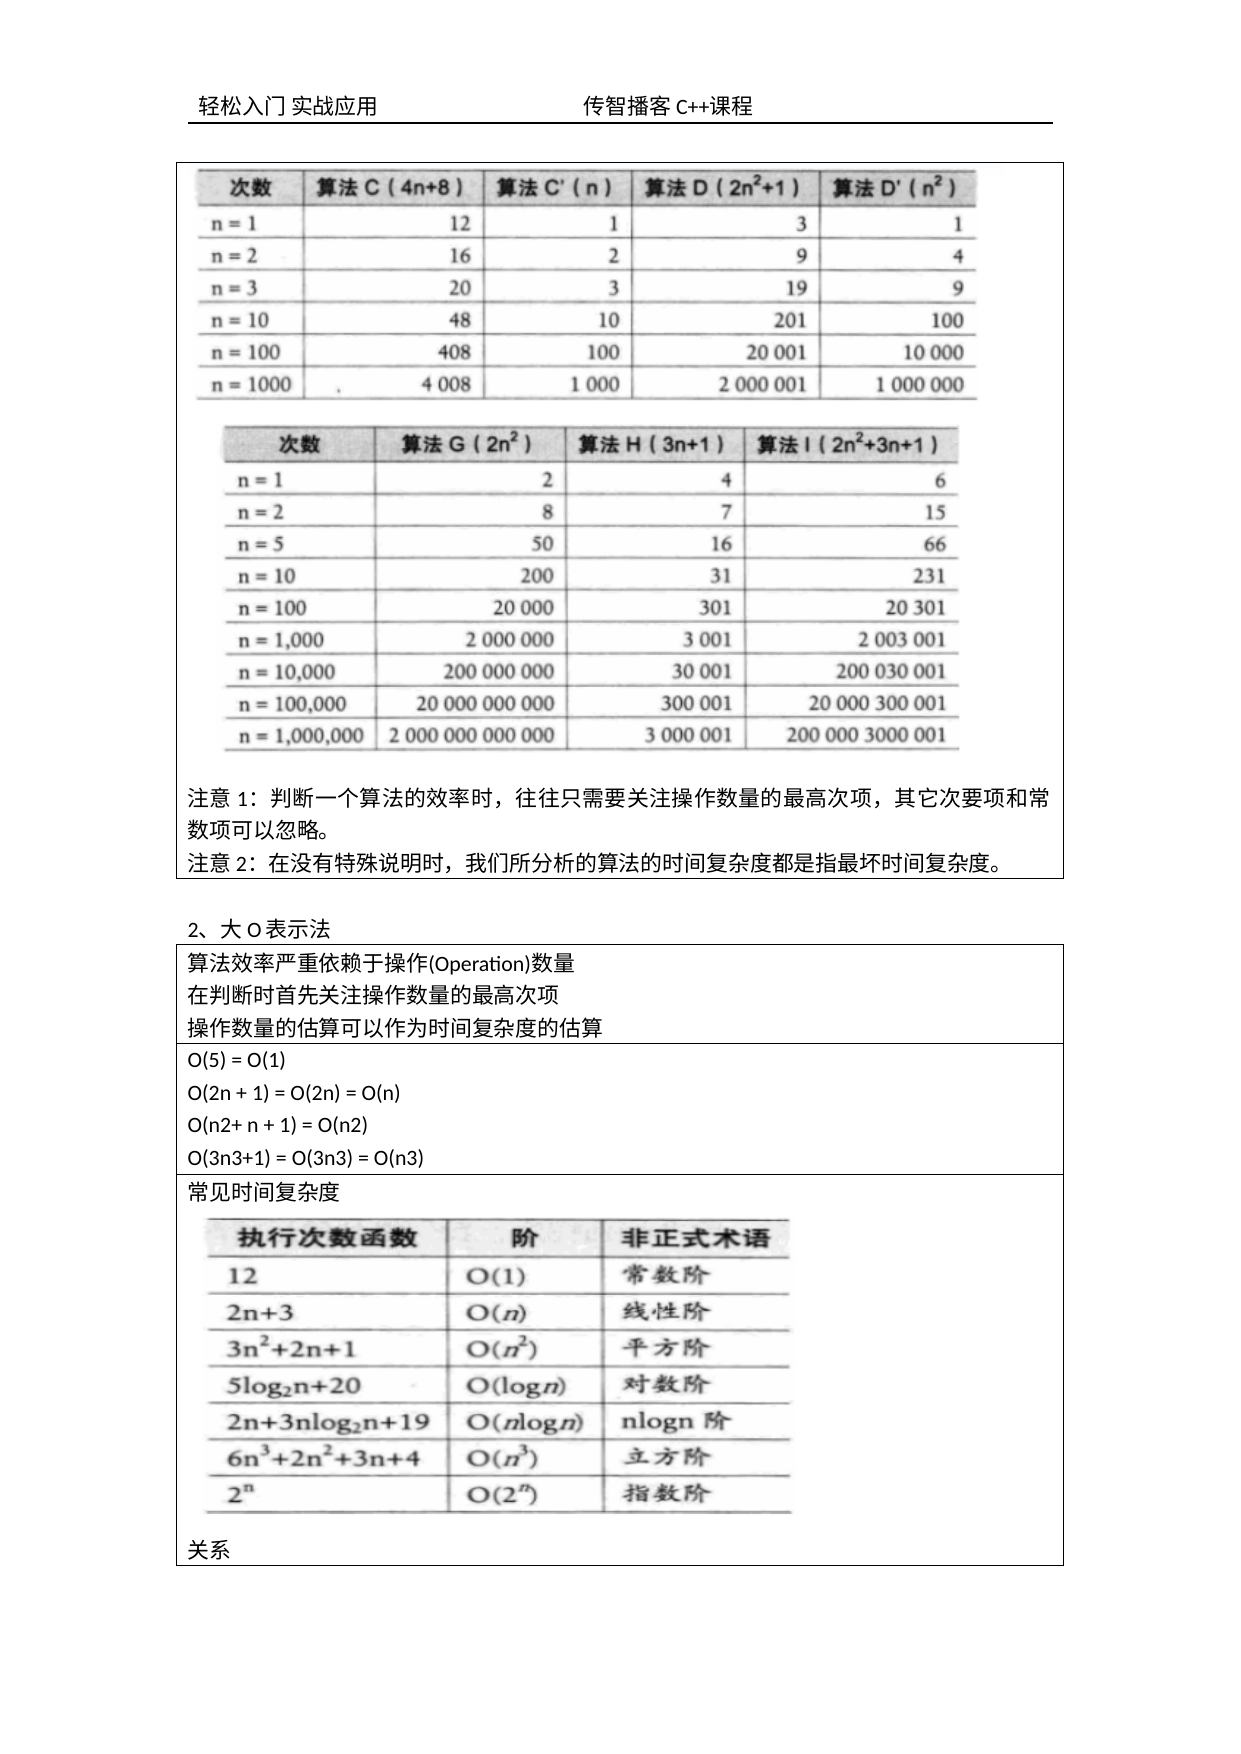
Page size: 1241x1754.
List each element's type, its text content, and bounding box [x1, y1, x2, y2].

table_cell 常见时间复杂度 关系 [177, 1175, 1063, 1565]
picture [187, 1207, 809, 1526]
table_cell 注意1：判断一个算法的效率时，往往只需要关注操作数量的最高次项，其它次要项和常数项可以忽略。 注意2：在没有特殊说明时，我们所分析的算法的时间复杂度都是指最坏时间复杂度。 [177, 163, 1063, 878]
text 2、大O表示法 [187, 912, 1053, 944]
table_cell O(5) = O(1) O(2n + 1) = O(2n) = O(n) O(n2+ n + 1) = O(n2) O(3n3+1) = O(3n3) = O(n3) [177, 1044, 1063, 1174]
table_header 算法效率严重依赖于操作(Operation)数量 在判断时首先关注操作数量的最高次项 操作数量的估算可以作为时间复杂度的估算 [177, 945, 1063, 1043]
picture [187, 163, 1005, 754]
